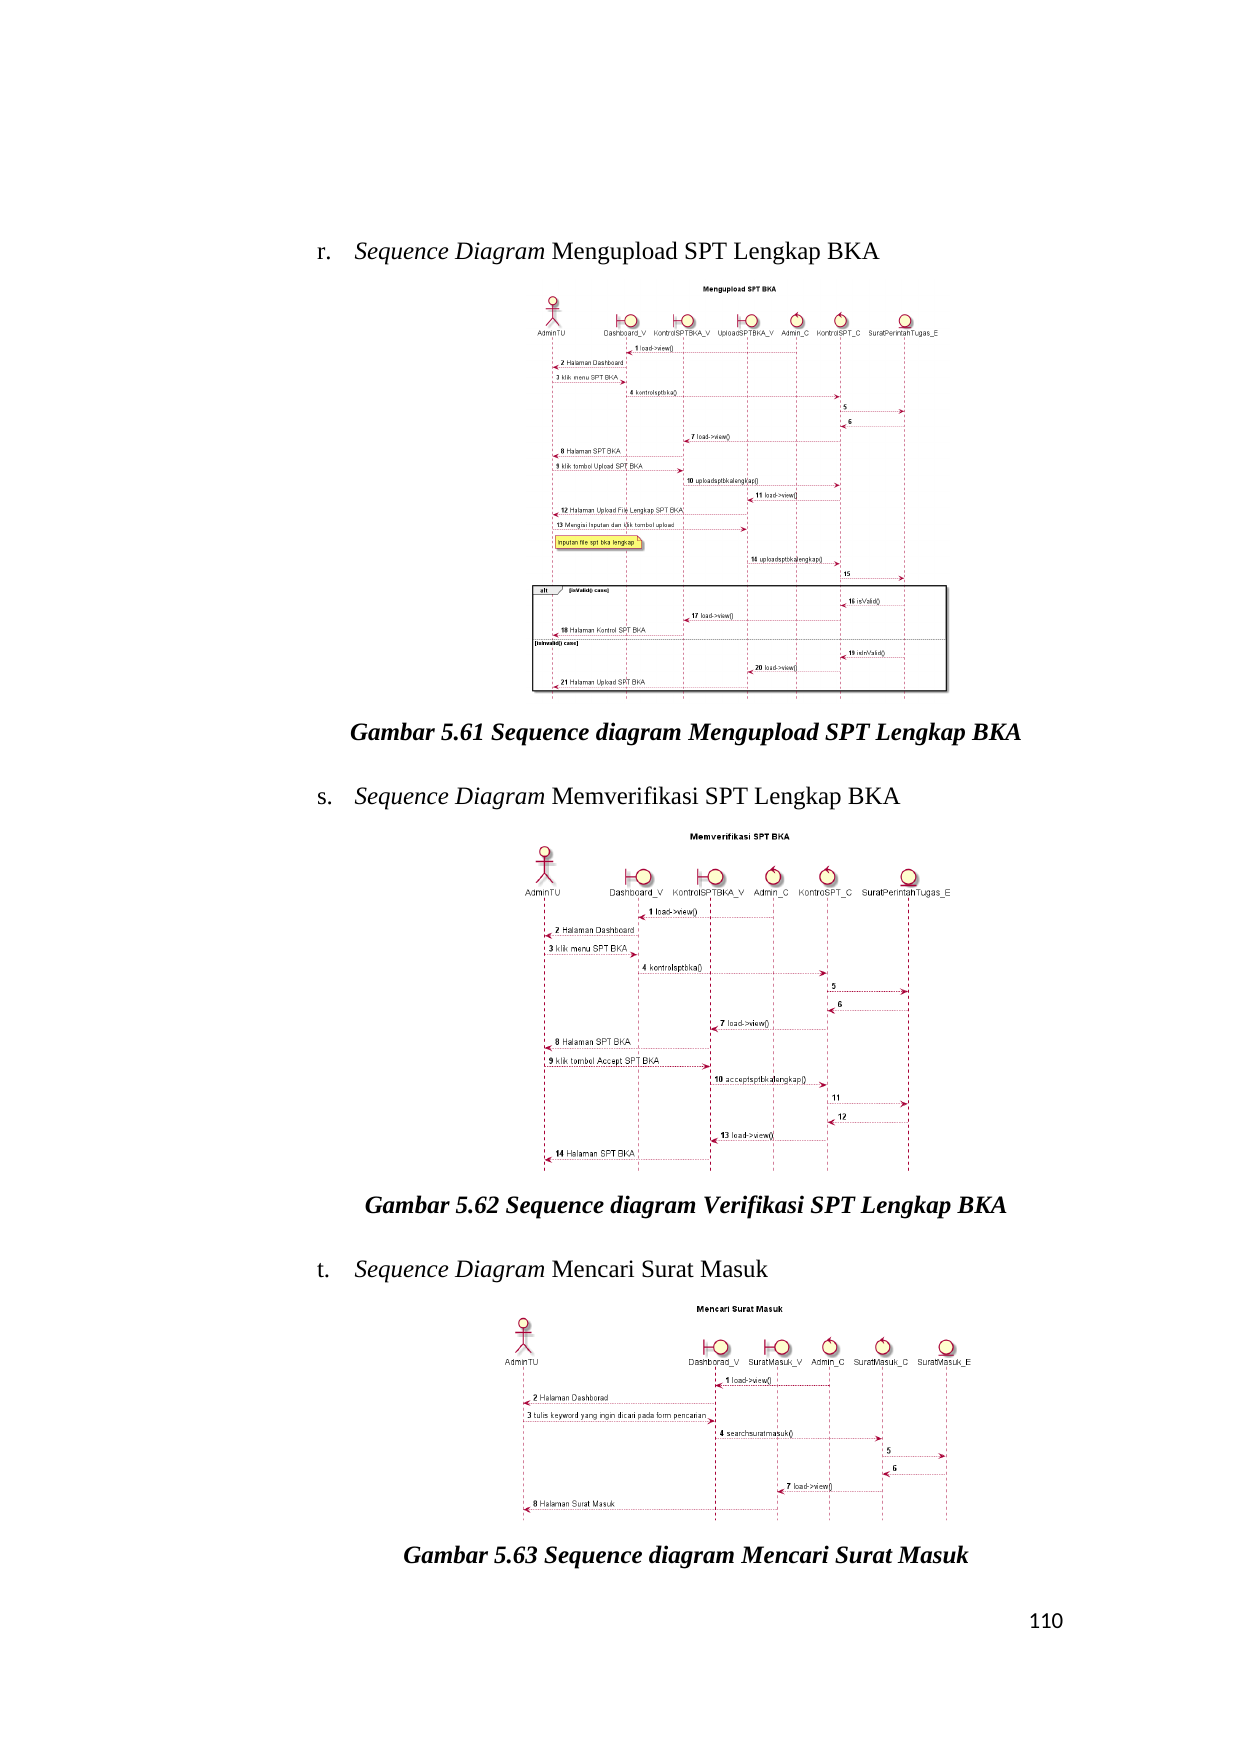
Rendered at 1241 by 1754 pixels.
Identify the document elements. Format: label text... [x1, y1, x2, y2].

text Gambar 5.63 Sequence diagram Mencari Surat Masuk [311, 1540, 1063, 1569]
list Sequence Diagram Mengupload SPT Lengkap BKA [317, 236, 1063, 265]
picture [520, 824, 957, 1177]
list Sequence Diagram Mencari Surat Masuk [317, 1254, 1063, 1283]
picture [526, 279, 951, 704]
list Sequence Diagram Memverifikasi SPT Lengkap BKA [317, 781, 1063, 810]
text Gambar 5.61 Sequence diagram Mengupload SPT Lengkap BKA [311, 717, 1063, 746]
picture [500, 1297, 977, 1526]
text Gambar 5.62 Sequence diagram Verifikasi SPT Lengkap BKA [311, 1191, 1063, 1219]
